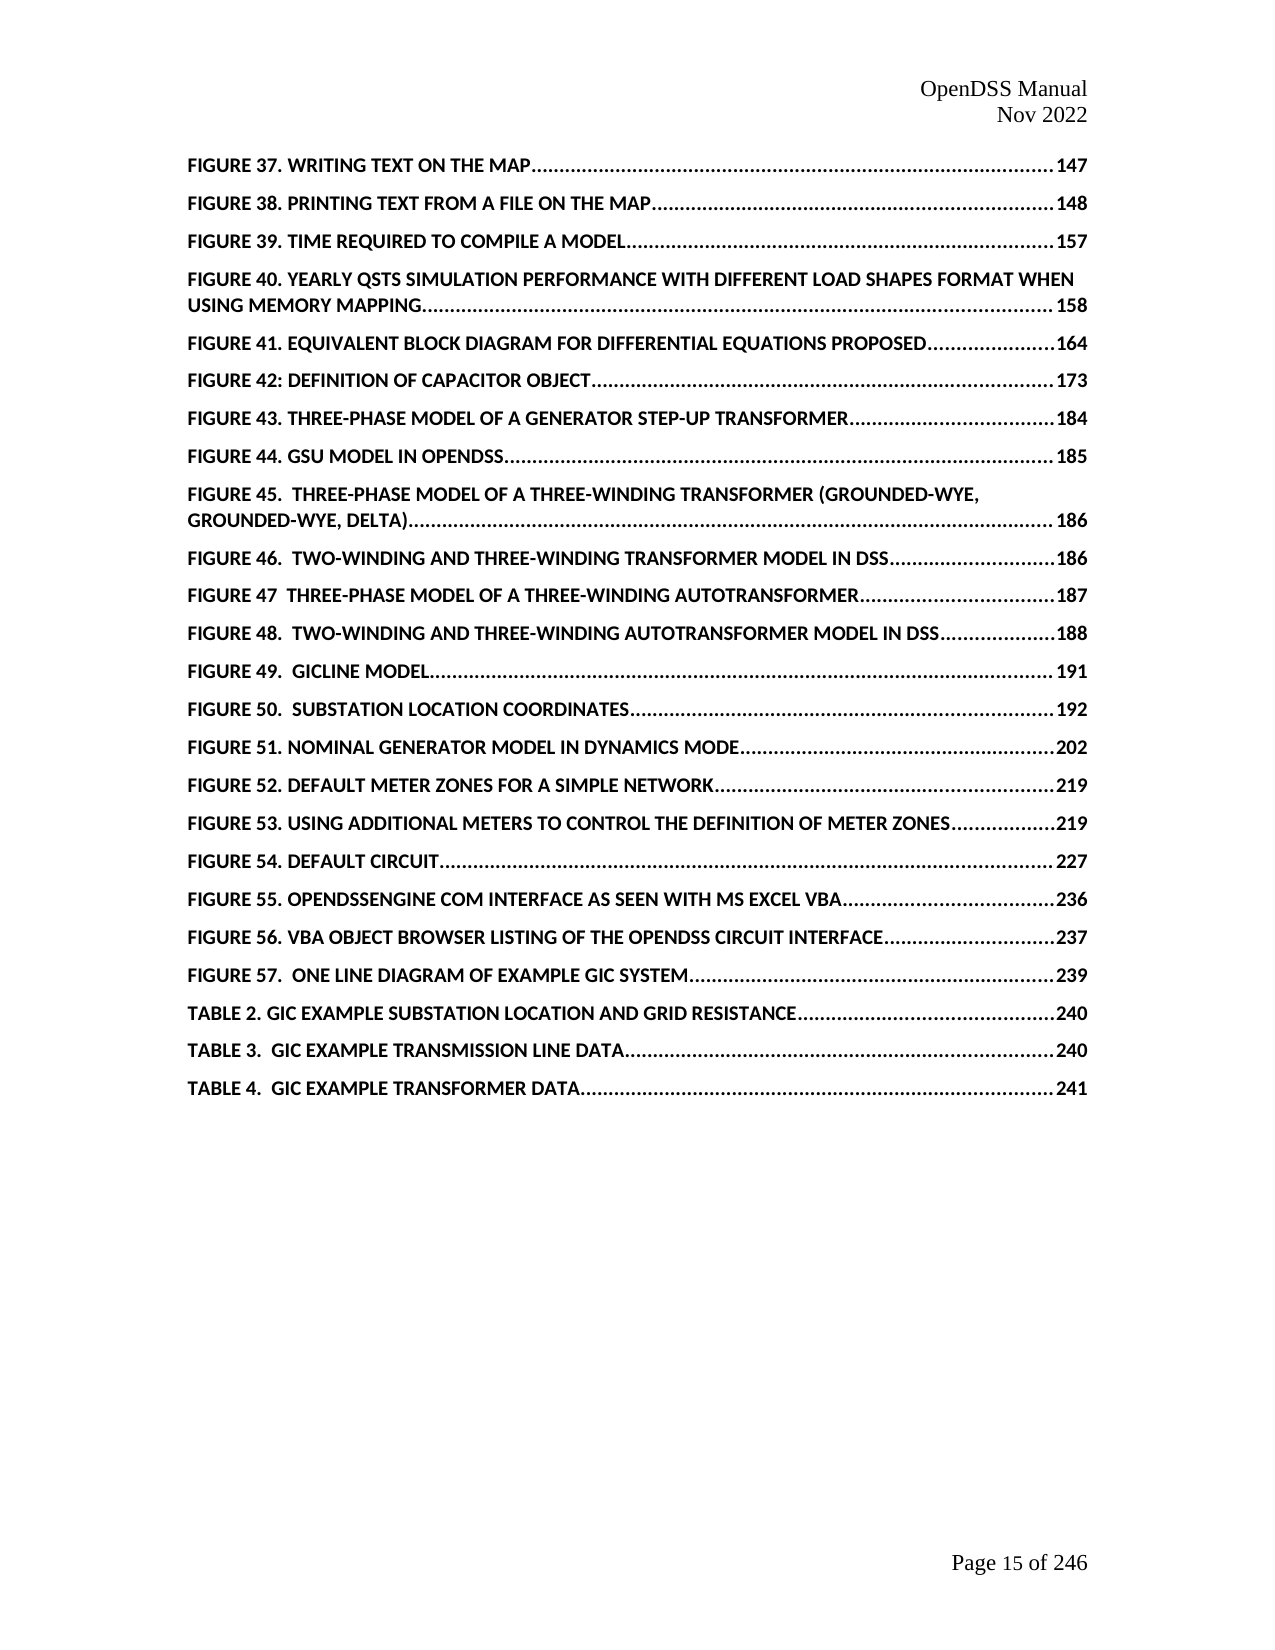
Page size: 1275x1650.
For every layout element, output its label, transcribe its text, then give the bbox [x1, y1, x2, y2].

text Figure 50. Substation Location Coordinates 192 [187, 696, 1087, 722]
text Figure 39. Time required to compile a model 157 [187, 228, 1087, 254]
text Figure 42: Definition of Capacitor Object 173 [187, 368, 1087, 393]
text Figure 45. Three-phase Model of a Three-Winding Transformer (Grounded-Wye, Grounded-Wye, Delta) 186 [187, 481, 1087, 532]
text Figure 47 Three-phase Model of a Three-Winding Autotransformer 187 [187, 583, 1087, 608]
text Figure 52. Default Meter Zones for a Simple Network 219 [187, 772, 1087, 798]
text Figure 51. Nominal Generator Model in Dynamics Mode 202 [187, 734, 1087, 760]
text Figure 49. GICLine Model 191 [187, 658, 1087, 684]
text Figure 38. Printing text from a file on the map 148 [187, 191, 1087, 216]
text Figure 44. GSU Model in OpenDSS 185 [187, 443, 1087, 469]
text Figure 41. Equivalent block diagram for differential equations proposed 164 [187, 330, 1087, 355]
text Table 3. GIC Example Transmission Line Data 240 [187, 1038, 1087, 1063]
text Figure 56. VBA Object Browser listing of the OpenDSS Circuit Interface 237 [187, 924, 1087, 949]
text Figure 46. Two-winding and Three-winding Transformer model in DSS 186 [187, 545, 1087, 570]
text Figure 48. Two-winding and Three-winding Autotransformer model in DSS 188 [187, 621, 1087, 646]
text Figure 37. Writing text on the map 147 [187, 153, 1087, 178]
text Figure 53. Using Additional Meters to Control the Definition of Meter Zones 219 [187, 810, 1087, 836]
text Figure 55. OpenDSSEngine COM interface as seen with MS Excel VBA 236 [187, 886, 1087, 911]
text Figure 57. One Line Diagram of Example GIC System 239 [187, 962, 1087, 987]
text Figure 40. Yearly QSTS simulation performance with different load shapes format when using memory mapping 158 [187, 266, 1087, 317]
text Figure 54. Default Circuit 227 [187, 848, 1087, 873]
text Table 4. GIC Example Transformer Data 241 [187, 1076, 1087, 1101]
text Table 2. GIC Example Substation Location and Grid Resistance 240 [187, 1000, 1087, 1025]
text Figure 43. Three-phase Model of a Generator Step-Up Transformer 184 [187, 406, 1087, 431]
